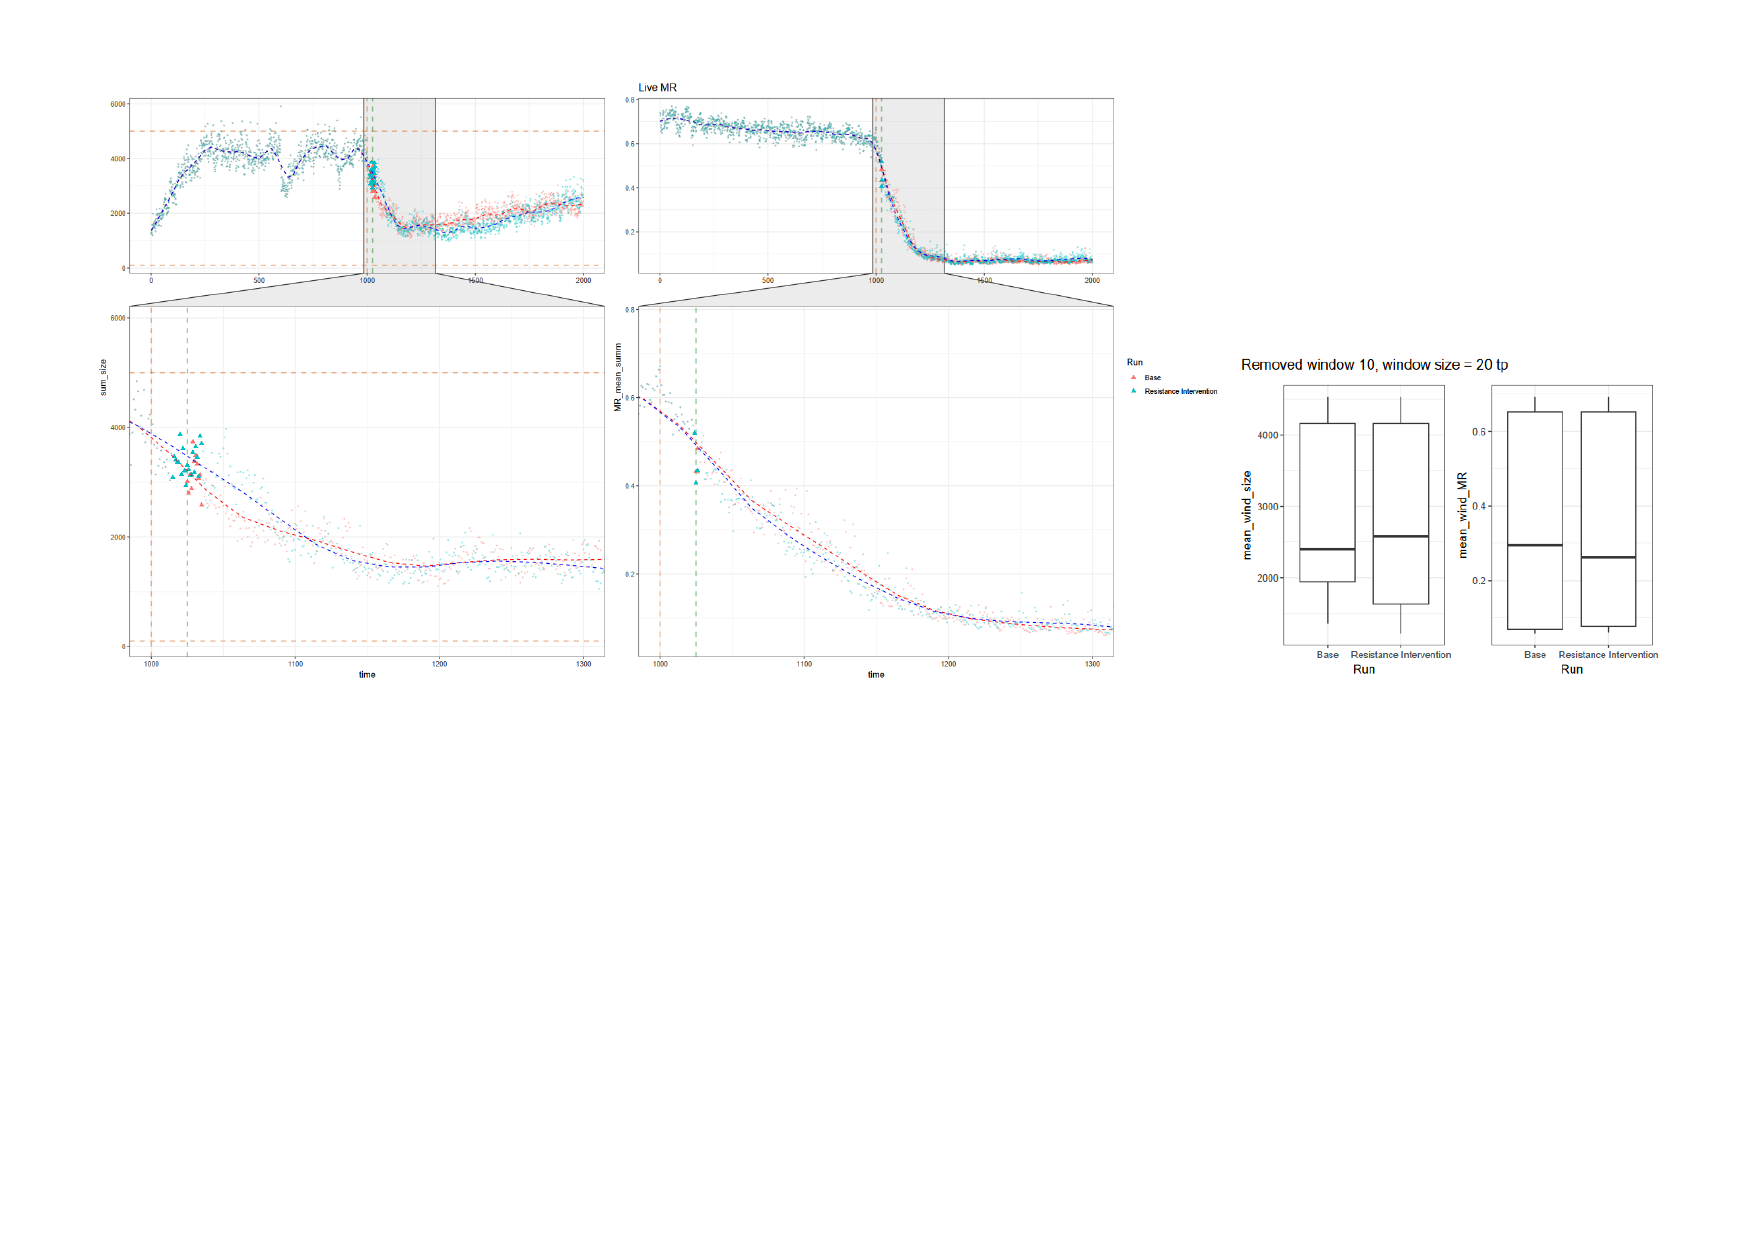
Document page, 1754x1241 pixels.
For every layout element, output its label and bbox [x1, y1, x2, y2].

picture [90, 75, 1664, 688]
